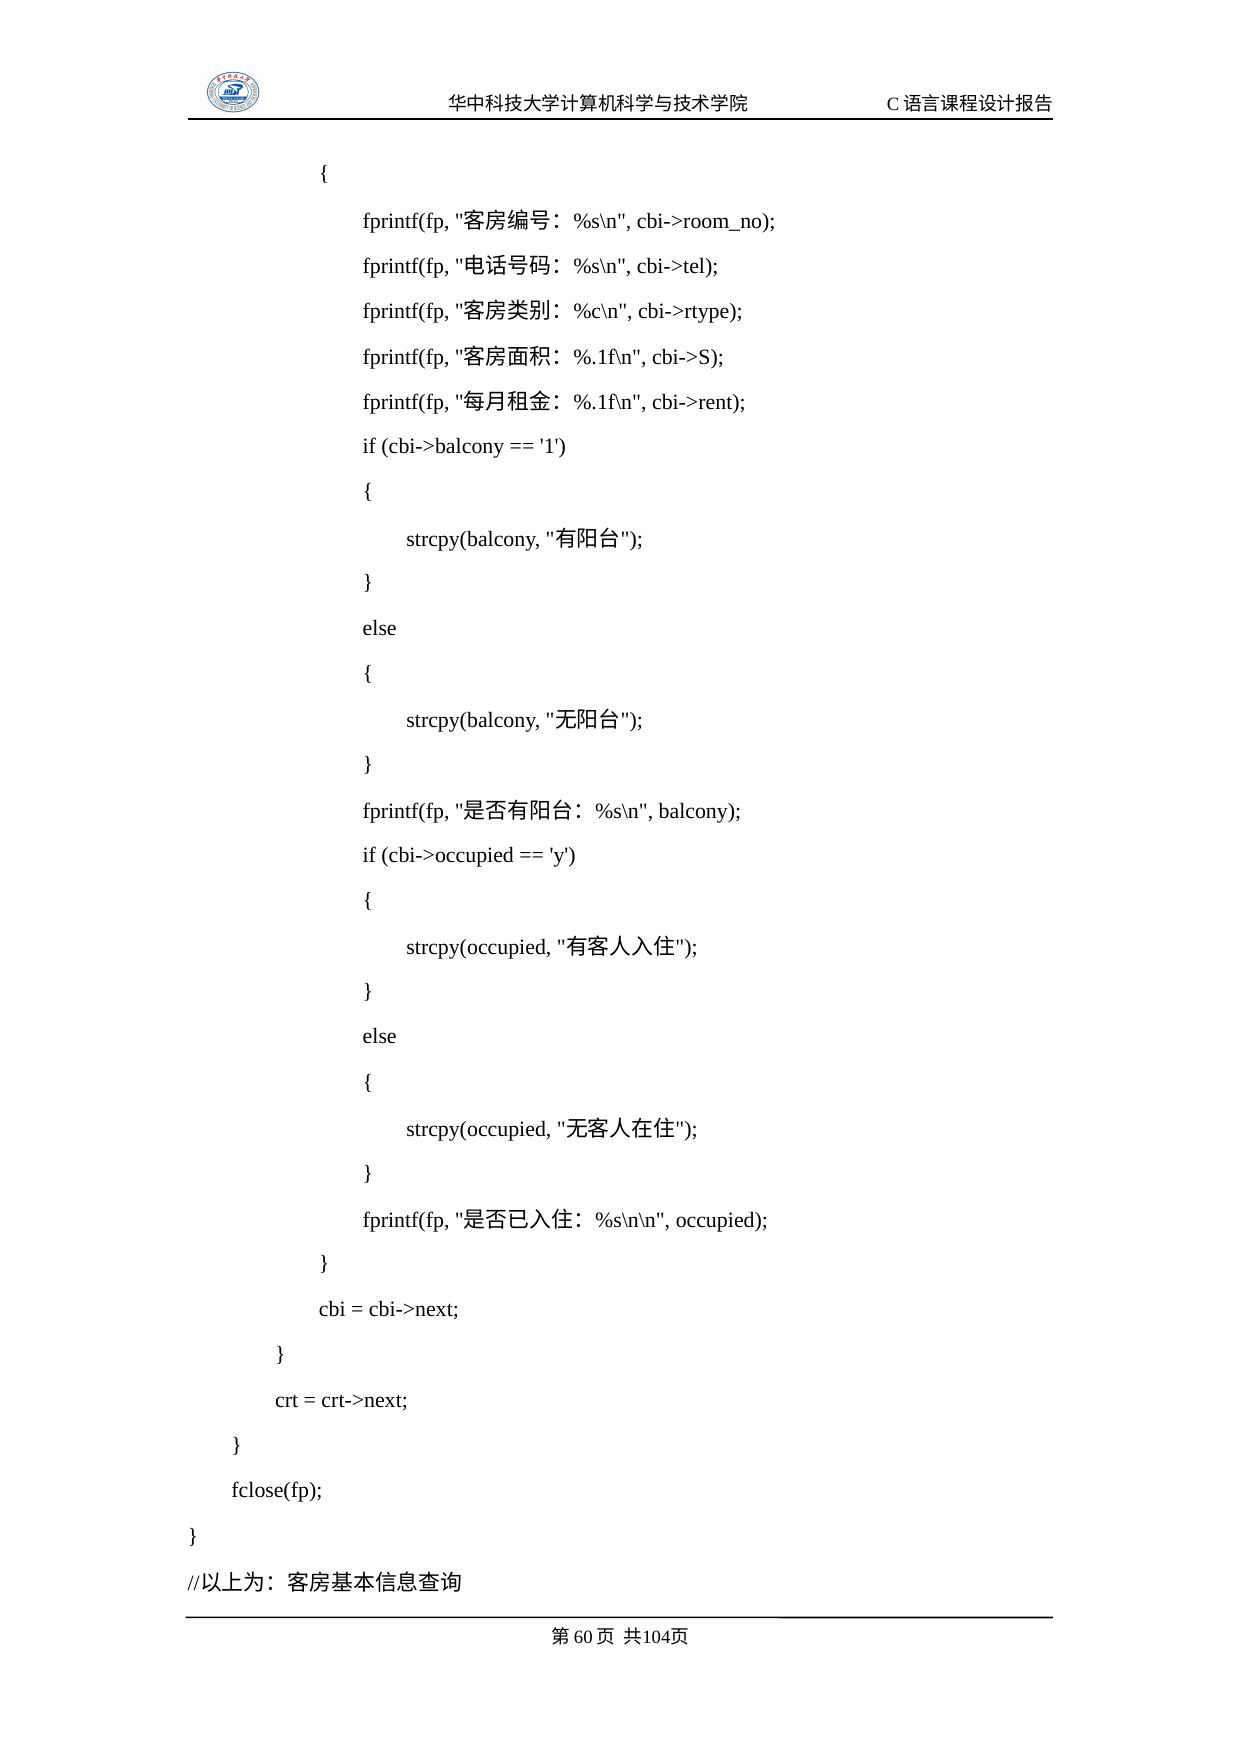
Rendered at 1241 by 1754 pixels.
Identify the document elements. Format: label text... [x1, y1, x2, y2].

text fclose(fp); [187, 1467, 1053, 1513]
text fprintf(fp, "客房编号：%s\n", cbi->room_no); [187, 196, 1053, 241]
text //以上为：客房基本信息查询 [187, 1558, 1053, 1604]
text { [187, 1059, 1053, 1104]
text else [187, 1013, 1053, 1059]
text fprintf(fp, "是否有阳台：%s\n", balcony); [187, 786, 1053, 832]
text cbi = cbi->next; [187, 1286, 1053, 1331]
text { [187, 150, 1053, 196]
text { [187, 468, 1053, 514]
text } [187, 1149, 1053, 1195]
text } [187, 968, 1053, 1013]
text fprintf(fp, "是否已入住：%s\n\n", occupied); [187, 1195, 1053, 1240]
text { [187, 877, 1053, 922]
text crt = crt->next; [187, 1377, 1053, 1422]
text } [187, 1513, 1053, 1558]
text fprintf(fp, "每月租金：%.1f\n", cbi->rent); [187, 377, 1053, 423]
text fprintf(fp, "客房类别：%c\n", cbi->rtype); [187, 287, 1053, 332]
text } [187, 559, 1053, 604]
text } [187, 741, 1053, 786]
text { [187, 650, 1053, 695]
text strcpy(occupied, "有客人入住"); [187, 922, 1053, 968]
picture [200, 70, 264, 113]
text fprintf(fp, "电话号码：%s\n", cbi->tel); [187, 241, 1053, 287]
text if (cbi->balcony == '1') [187, 423, 1053, 468]
text } [187, 1240, 1053, 1286]
text fprintf(fp, "客房面积：%.1f\n", cbi->S); [187, 332, 1053, 377]
text strcpy(balcony, "有阳台"); [187, 514, 1053, 559]
text } [187, 1331, 1053, 1377]
text } [187, 1422, 1053, 1467]
text if (cbi->occupied == 'y') [187, 832, 1053, 877]
text strcpy(occupied, "无客人在住"); [187, 1104, 1053, 1149]
text strcpy(balcony, "无阳台"); [187, 695, 1053, 741]
text else [187, 604, 1053, 650]
